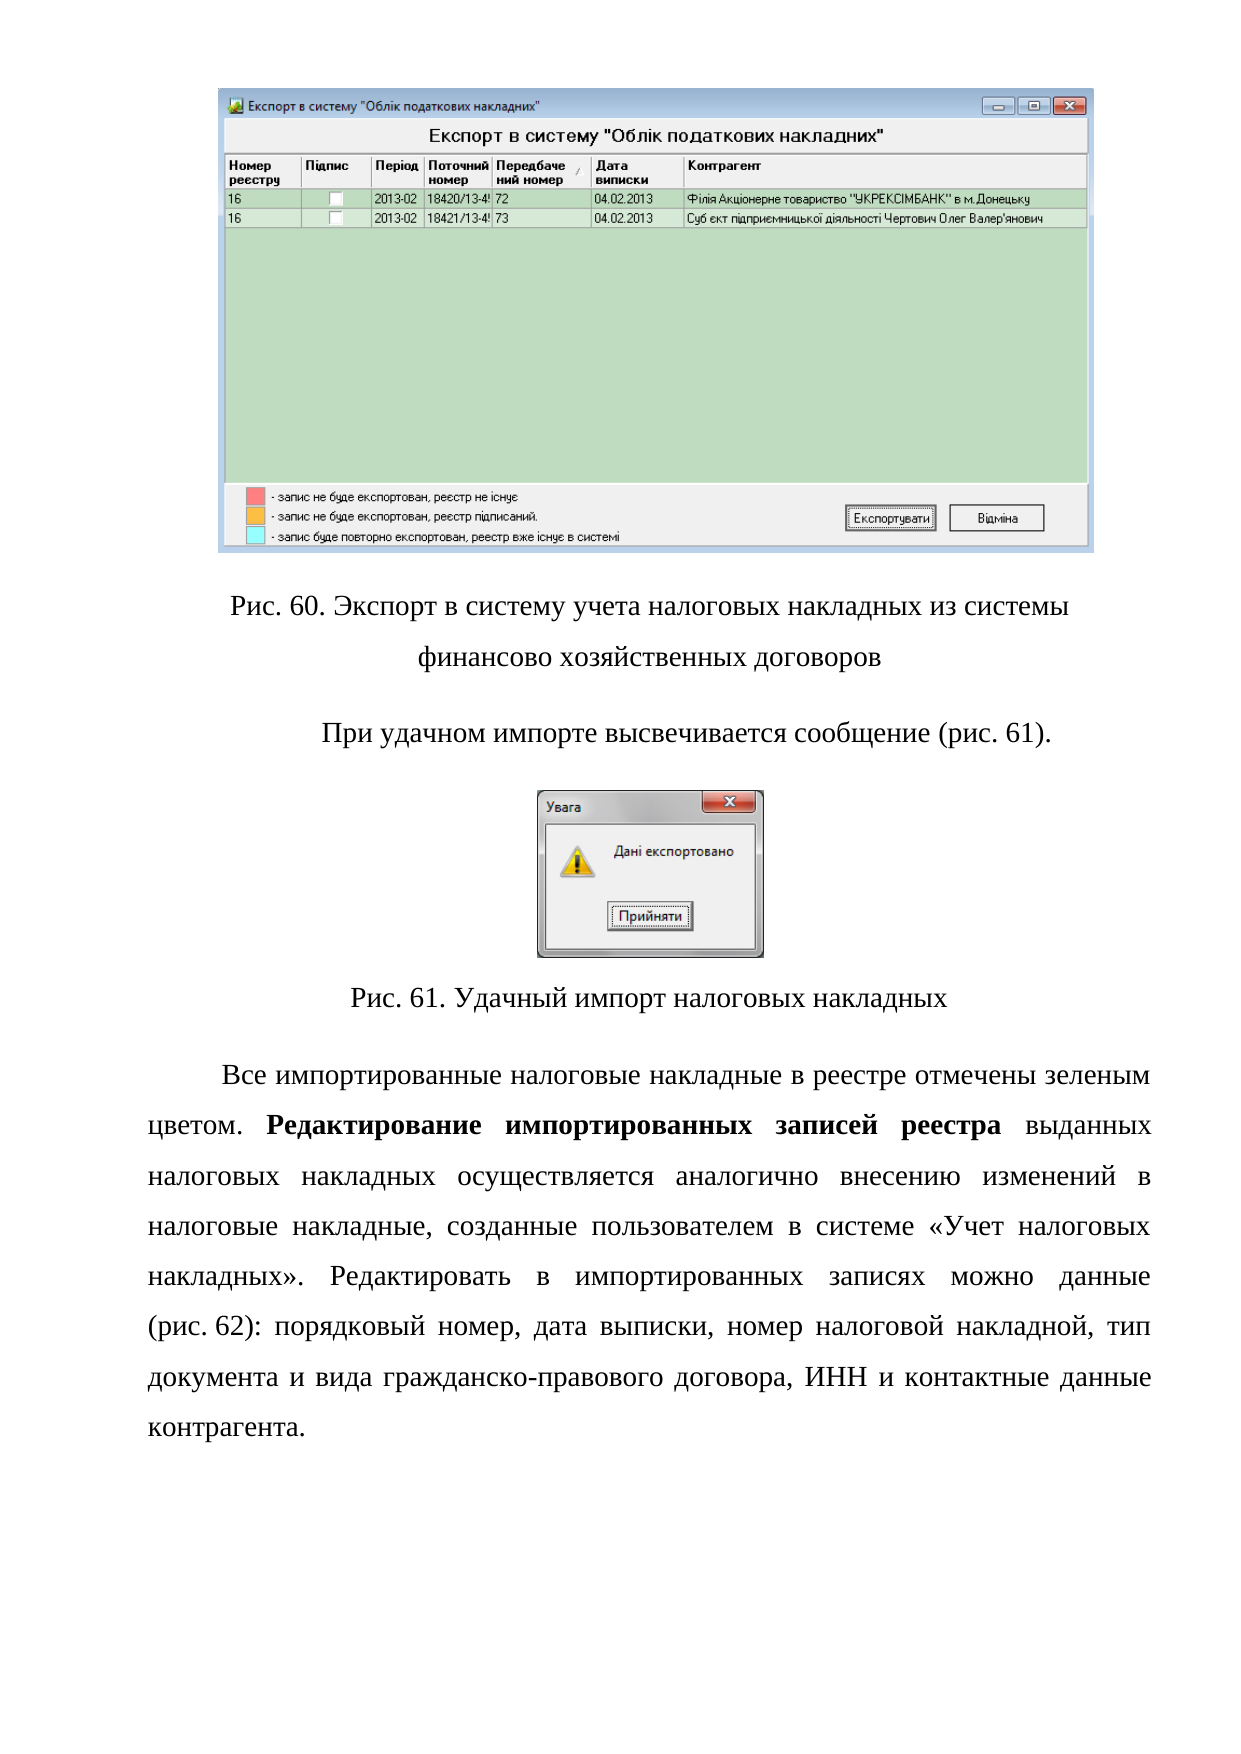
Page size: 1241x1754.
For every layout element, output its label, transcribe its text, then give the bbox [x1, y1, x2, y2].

picture [218, 88, 1094, 553]
text При удачном импорте высвечивается сообщение (рис. 61). [148, 715, 1152, 748]
picture [537, 790, 764, 958]
text Все импортированные налоговые накладные в реестре отмечены зеленым цветом. Редактирование импортированных записей реестра выданных налоговых накладных осуществляется аналогично внесению изменений в налоговые накладные, созданные пользователем в системе «Учет налоговых накладных». Редактировать в импортированных записях можно данные (рис. 62): порядковый номер, дата выписки, номер налоговой накладной, тип документа и вида гражданско-правового договора, ИНН и контактные данные контрагента. [148, 1057, 1152, 1443]
